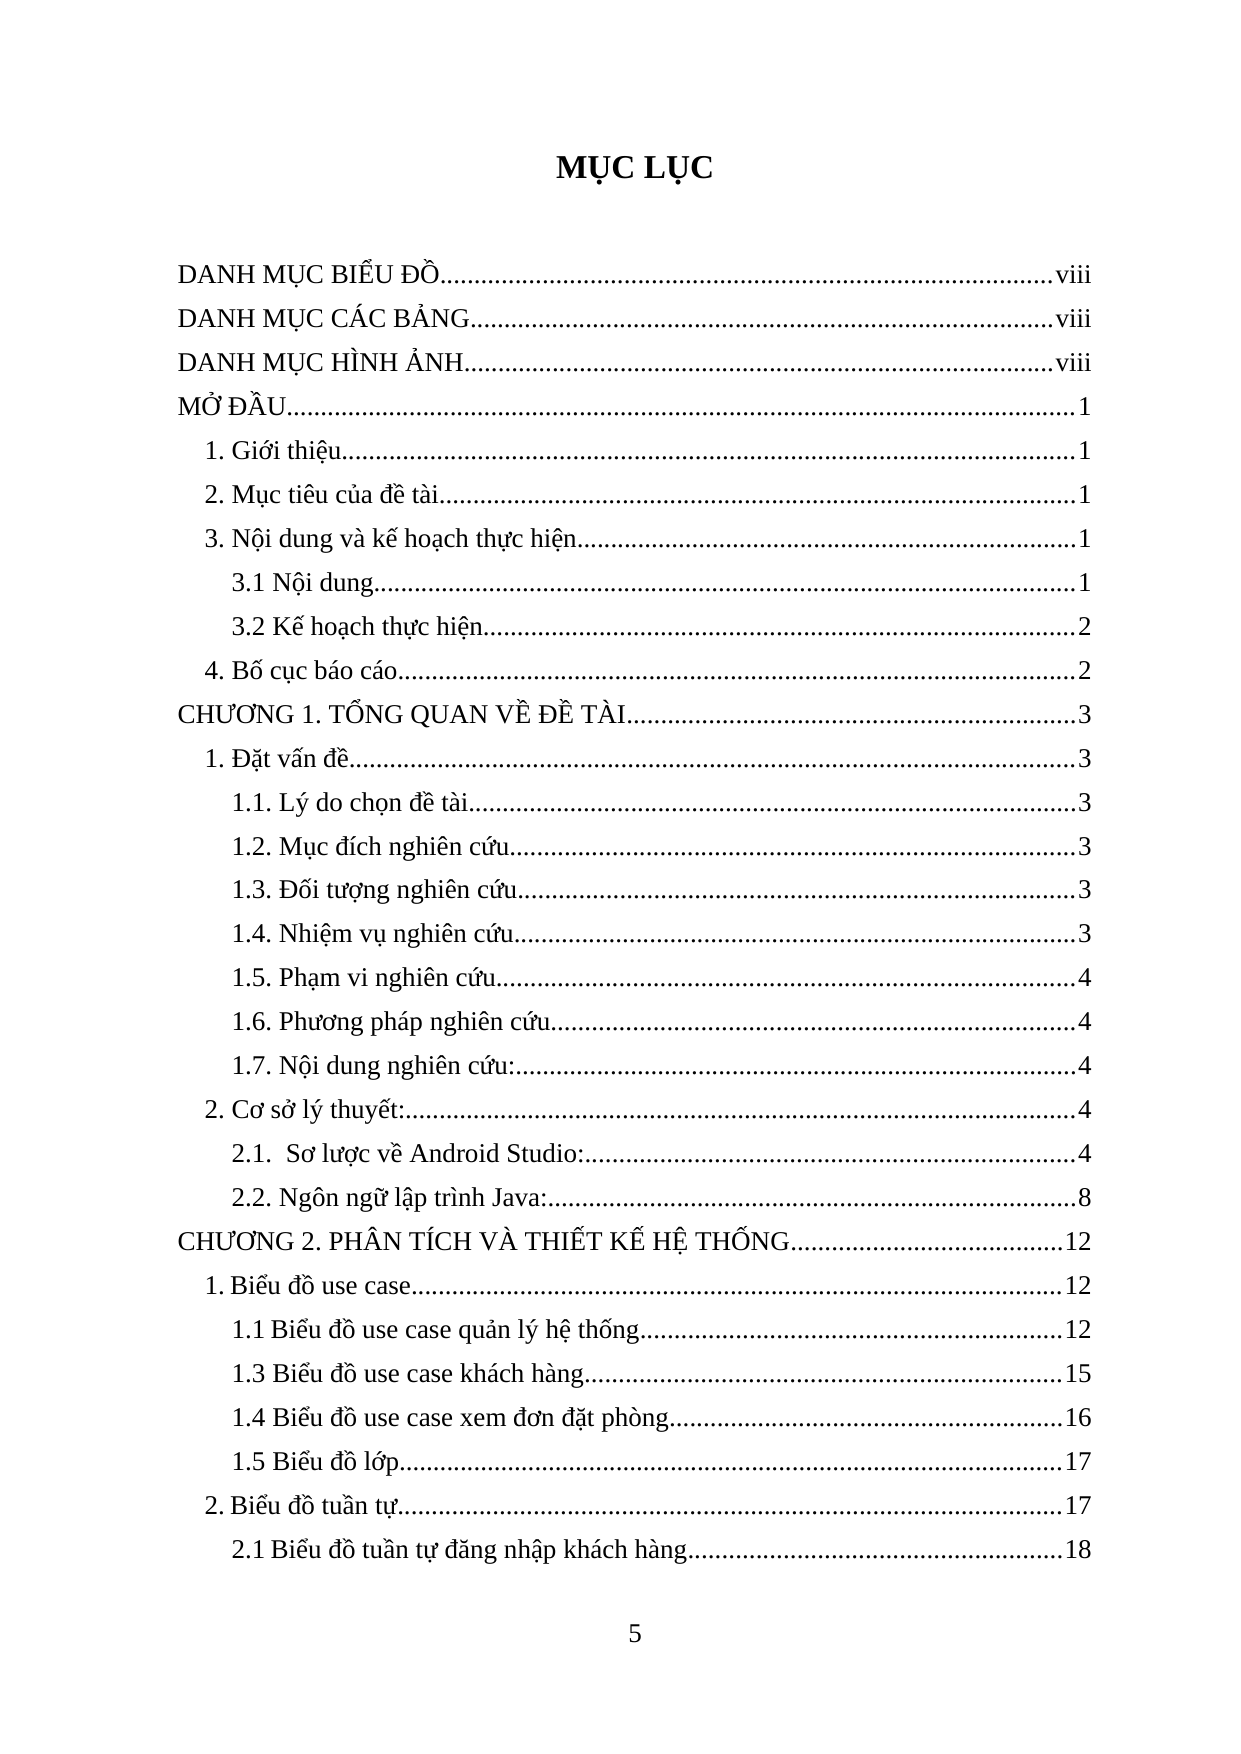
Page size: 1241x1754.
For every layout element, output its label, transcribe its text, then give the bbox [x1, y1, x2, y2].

text MỤC LỤC [177, 148, 1092, 186]
